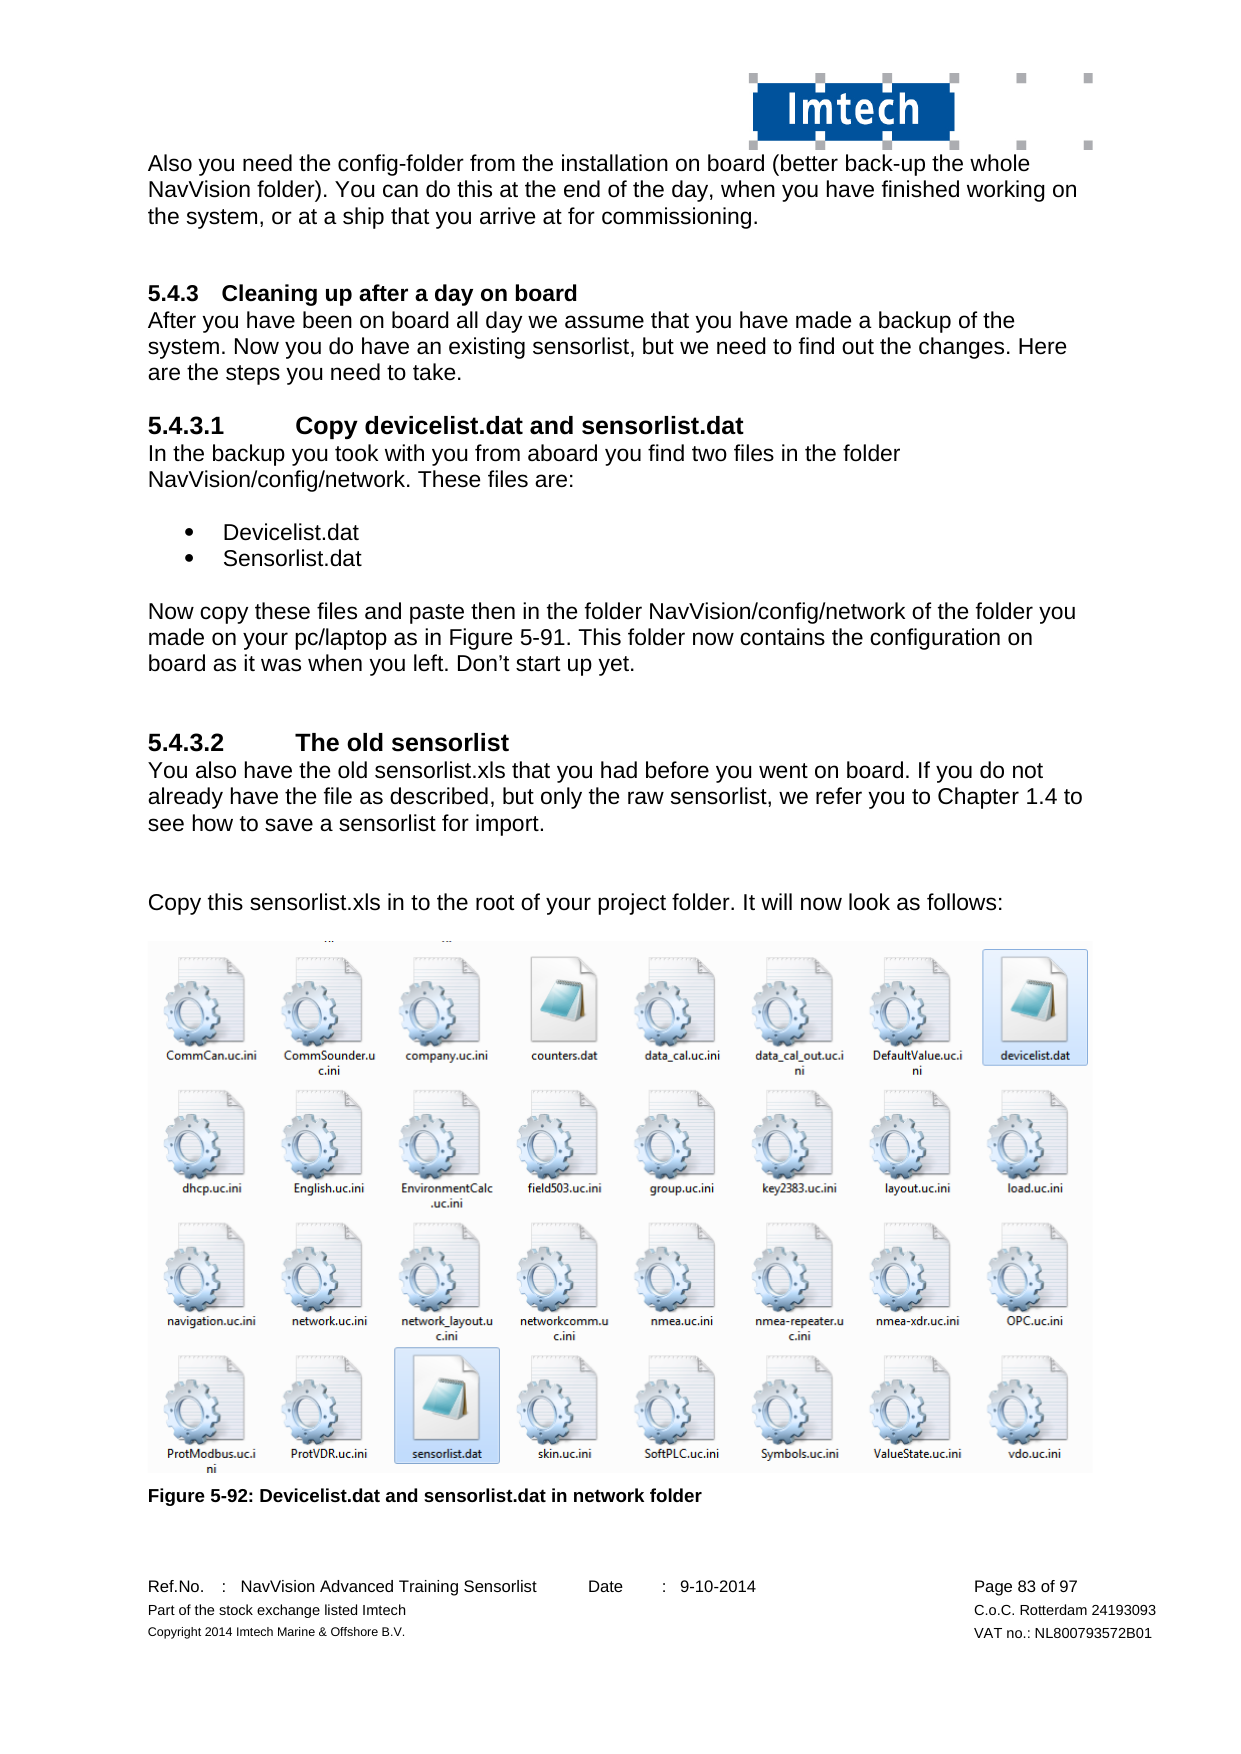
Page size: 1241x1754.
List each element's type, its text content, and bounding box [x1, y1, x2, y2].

text Copy this sensorlist.xls in to the root of your project folder. It will now look as follows: [148, 888, 1093, 915]
text In the backup you took with you from aboard you find two files in the folder NavVision/config/network. These files are: [148, 439, 1093, 492]
list Devicelist.dat [185, 518, 1093, 545]
subtitle Copy devicelist.dat and sensorlist.dat [148, 411, 1093, 439]
subtitle The old sensorlist [148, 728, 1093, 757]
picture [147, 941, 1093, 1473]
subtitle Cleaning up after a day on board [148, 280, 1093, 307]
list Sensorlist.dat [185, 545, 1093, 571]
picture [748, 73, 1093, 150]
text Also you need the config-folder from the installation on board (better back-up the whole NavVision folder). You can do this at the end of the day, when you have finished working on the system, or at a ship that you arrive at for commissioning. [148, 150, 1093, 229]
text After you have been on board all day we assume that you have made a backup of the system. Now you do have an existing sensorlist, but we need to find out the changes. Here are the steps you need to take. [148, 307, 1093, 386]
text You also have the old sensorlist.xls that you had before you went on board. If you do not already have the file as described, but only the raw sensorlist, we refer you to Chapter 1.4 to see how to save a sensorlist for import. [148, 757, 1093, 836]
